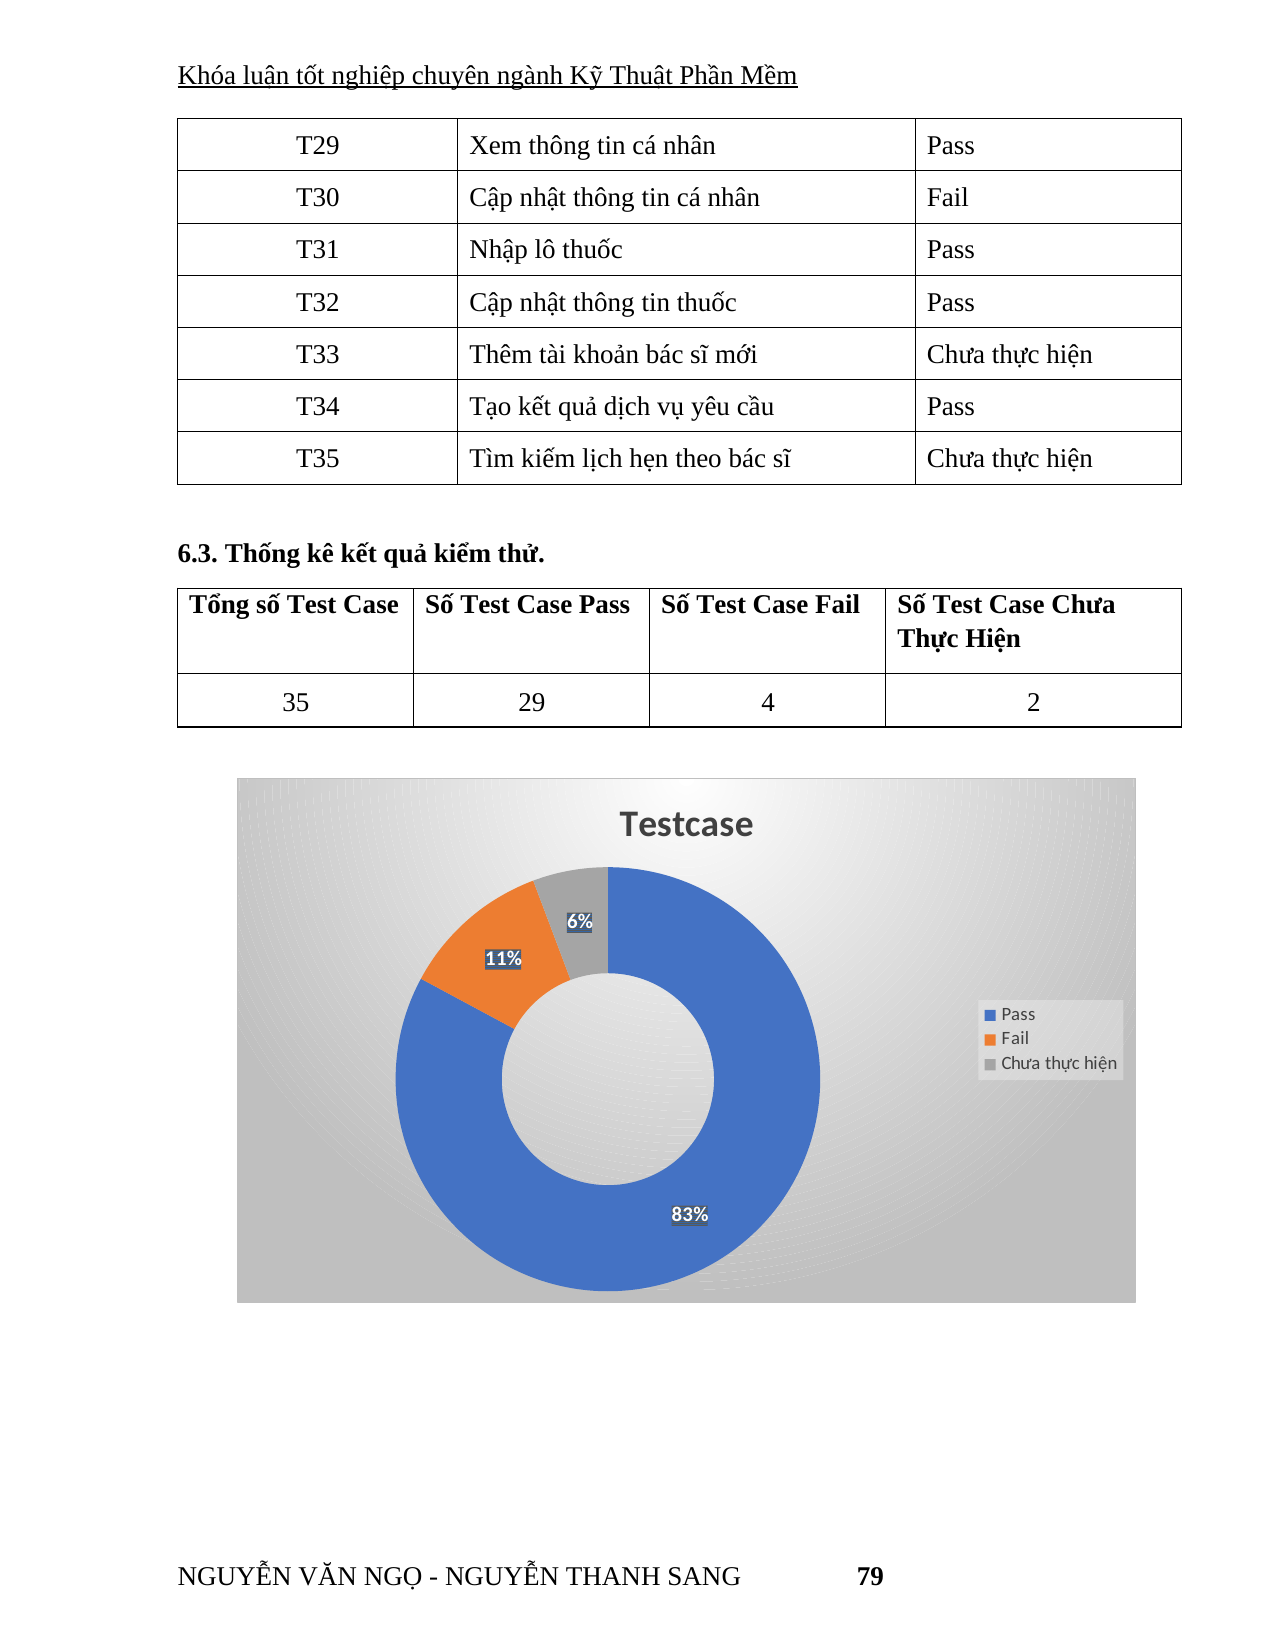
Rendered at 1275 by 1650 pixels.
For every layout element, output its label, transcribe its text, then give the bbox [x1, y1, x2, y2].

text 6.3. Thống kê kết quả kiểm thử. [177, 537, 1196, 568]
table_cell T35 [178, 432, 457, 483]
table_cell Thêm tài khoản bác sĩ mới [458, 328, 915, 379]
table_cell Chưa thực hiện [916, 328, 1181, 379]
table_cell T33 [178, 328, 457, 379]
table_cell Fail [916, 171, 1181, 222]
table_cell T29 [178, 119, 457, 170]
table_header Số Test Case Fail [650, 589, 885, 672]
table_cell 2 [886, 674, 1181, 726]
table_header Số Test Case Pass [414, 589, 649, 672]
table_cell Chưa thực hiện [916, 432, 1181, 483]
table_cell Xem thông tin cá nhân [458, 119, 915, 170]
table_cell T30 [178, 171, 457, 222]
table_cell Pass [916, 119, 1181, 170]
table_cell 35 [178, 674, 413, 726]
table_cell Nhập lô thuốc [458, 224, 915, 275]
table_cell 4 [650, 674, 885, 726]
table_cell Cập nhật thông tin cá nhân [458, 171, 915, 222]
table_cell T34 [178, 380, 457, 431]
table_cell 29 [414, 674, 649, 726]
table_header Số Test Case Chưa Thực Hiện [886, 589, 1181, 672]
table_cell T31 [178, 224, 457, 275]
table_cell Tạo kết quả dịch vụ yêu cầu [458, 380, 915, 431]
table_cell Pass [916, 276, 1181, 327]
table_cell Pass [916, 224, 1181, 275]
table_header Tổng số Test Case [178, 589, 413, 672]
table_cell Tìm kiếm lịch hẹn theo bác sĩ [458, 432, 915, 483]
table_cell T32 [178, 276, 457, 327]
table_cell Cập nhật thông tin thuốc [458, 276, 915, 327]
table_cell Pass [916, 380, 1181, 431]
